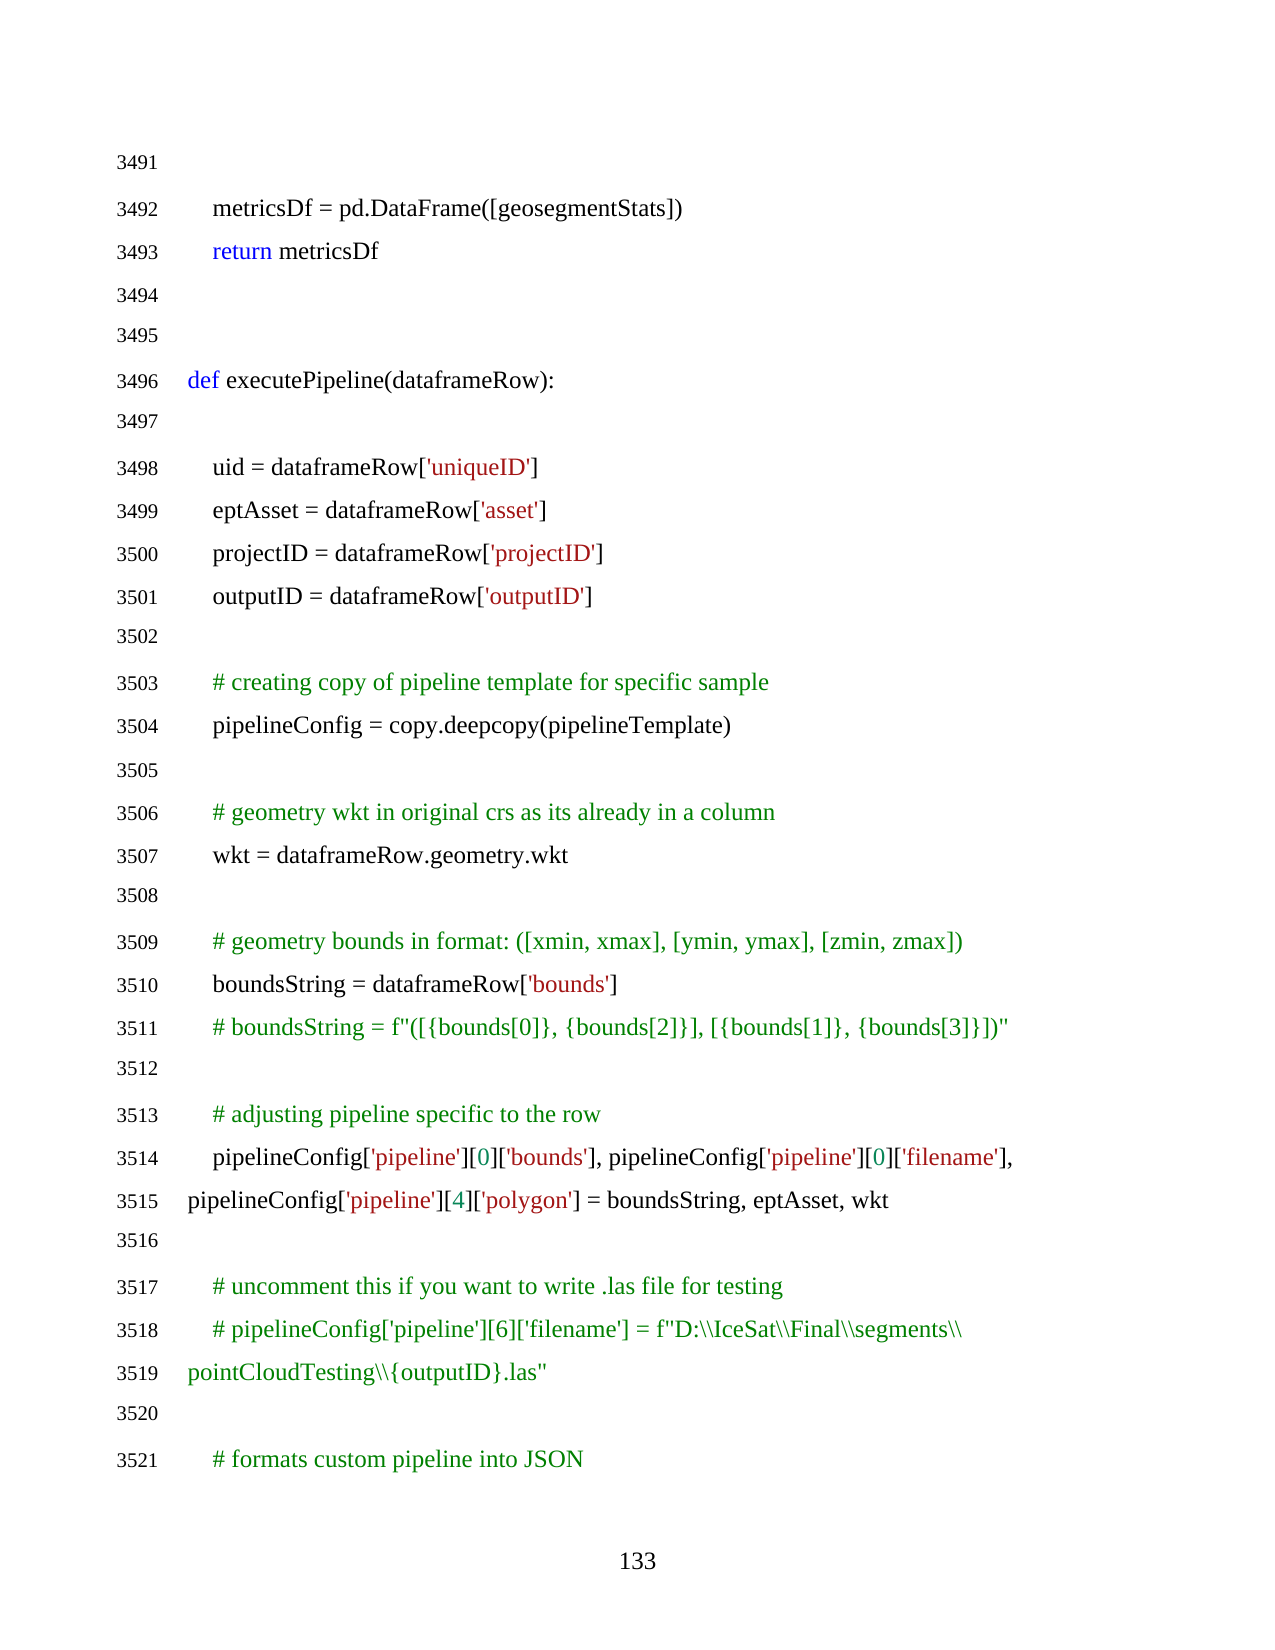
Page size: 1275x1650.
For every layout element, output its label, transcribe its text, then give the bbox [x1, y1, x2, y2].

text projectID = dataframeRow['projectID'] [187, 538, 1087, 567]
text # boundsString = f"([{bounds[0]}, {bounds[2]}], [{bounds[1]}, {bounds[3]}])" [187, 1012, 1087, 1041]
text # creating copy of pipeline template for specific sample [187, 667, 1087, 696]
text wkt = dataframeRow.geometry.wkt [187, 840, 1087, 869]
text return metricsDf [187, 236, 1087, 265]
text # pipelineConfig['pipeline'][6]['filename'] = f"D:\\IceSat\\Final\\segments\\pointCloudTesting\\{outputID}.las" [187, 1314, 1087, 1386]
text pipelineConfig['pipeline'][0]['bounds'], pipelineConfig['pipeline'][0]['filename'], pipelineConfig['pipeline'][4]['polygon'] = boundsString, eptAsset, wkt [187, 1142, 1087, 1214]
text uid = dataframeRow['uniqueID'] [187, 452, 1087, 481]
text pipelineConfig = copy.deepcopy(pipelineTemplate) [187, 711, 1087, 739]
text # uncomment this if you want to write .las file for testing [187, 1271, 1087, 1300]
text def executePipeline(dataframeRow): [187, 366, 1087, 394]
text outputID = dataframeRow['outputID'] [187, 581, 1087, 610]
text # geometry wkt in original crs as its already in a column [187, 797, 1087, 826]
text # geometry bounds in format: ([xmin, xmax], [ymin, ymax], [zmin, zmax]) [187, 926, 1087, 955]
text boundsString = dataframeRow['bounds'] [187, 969, 1087, 998]
text metricsDf = pd.DataFrame([geosegmentStats]) [187, 193, 1087, 222]
text # formats custom pipeline into JSON [187, 1444, 1087, 1472]
text # adjusting pipeline specific to the row [187, 1099, 1087, 1127]
text eptAsset = dataframeRow['asset'] [187, 495, 1087, 524]
